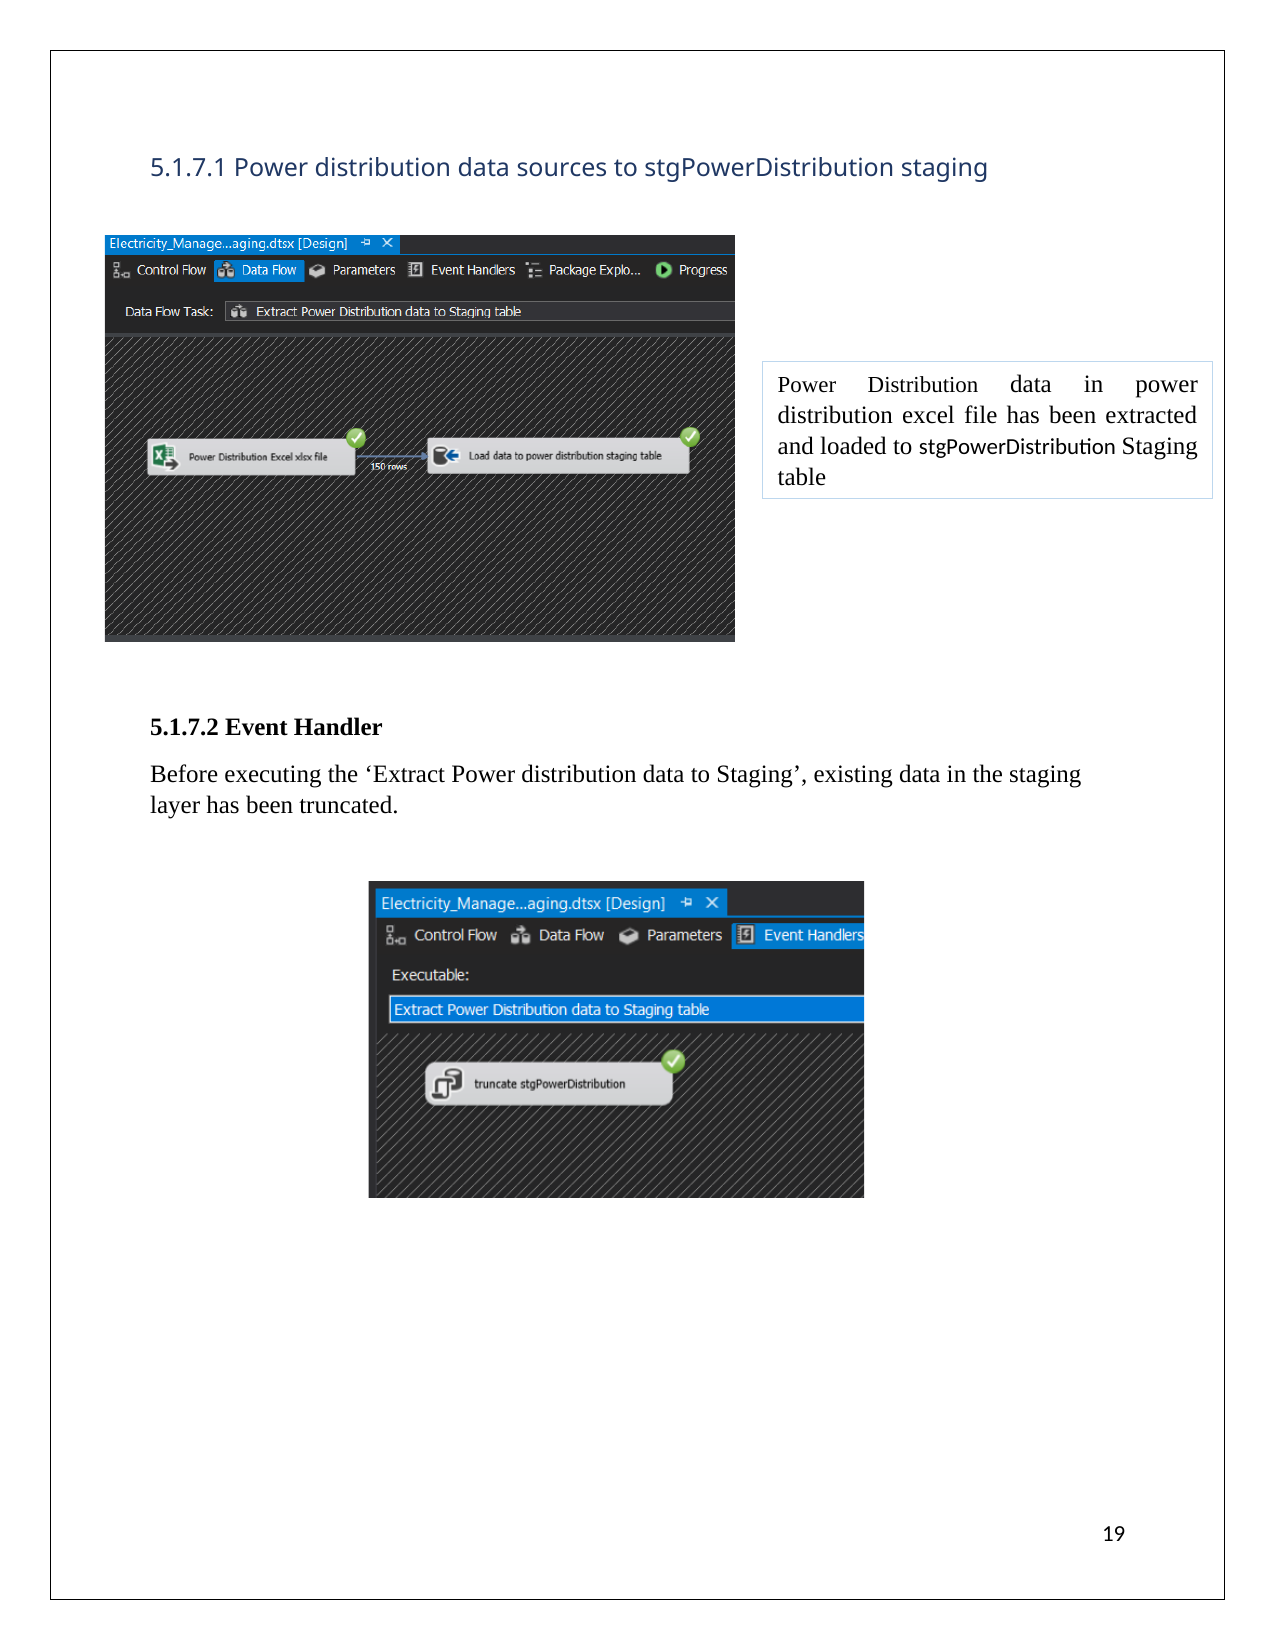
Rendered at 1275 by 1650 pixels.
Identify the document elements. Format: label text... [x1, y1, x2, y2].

text Before executing the ‘Extract Power distribution data to Staging’, existing data in the staging layer has been truncated. [150, 759, 1125, 819]
text 5.1.7.2 Event Handler [150, 712, 1125, 741]
picture [367, 881, 865, 1197]
picture [103, 235, 735, 642]
subtitle 5.1.7.1 Power distribution data sources to stgPowerDistribution staging [150, 150, 1125, 184]
